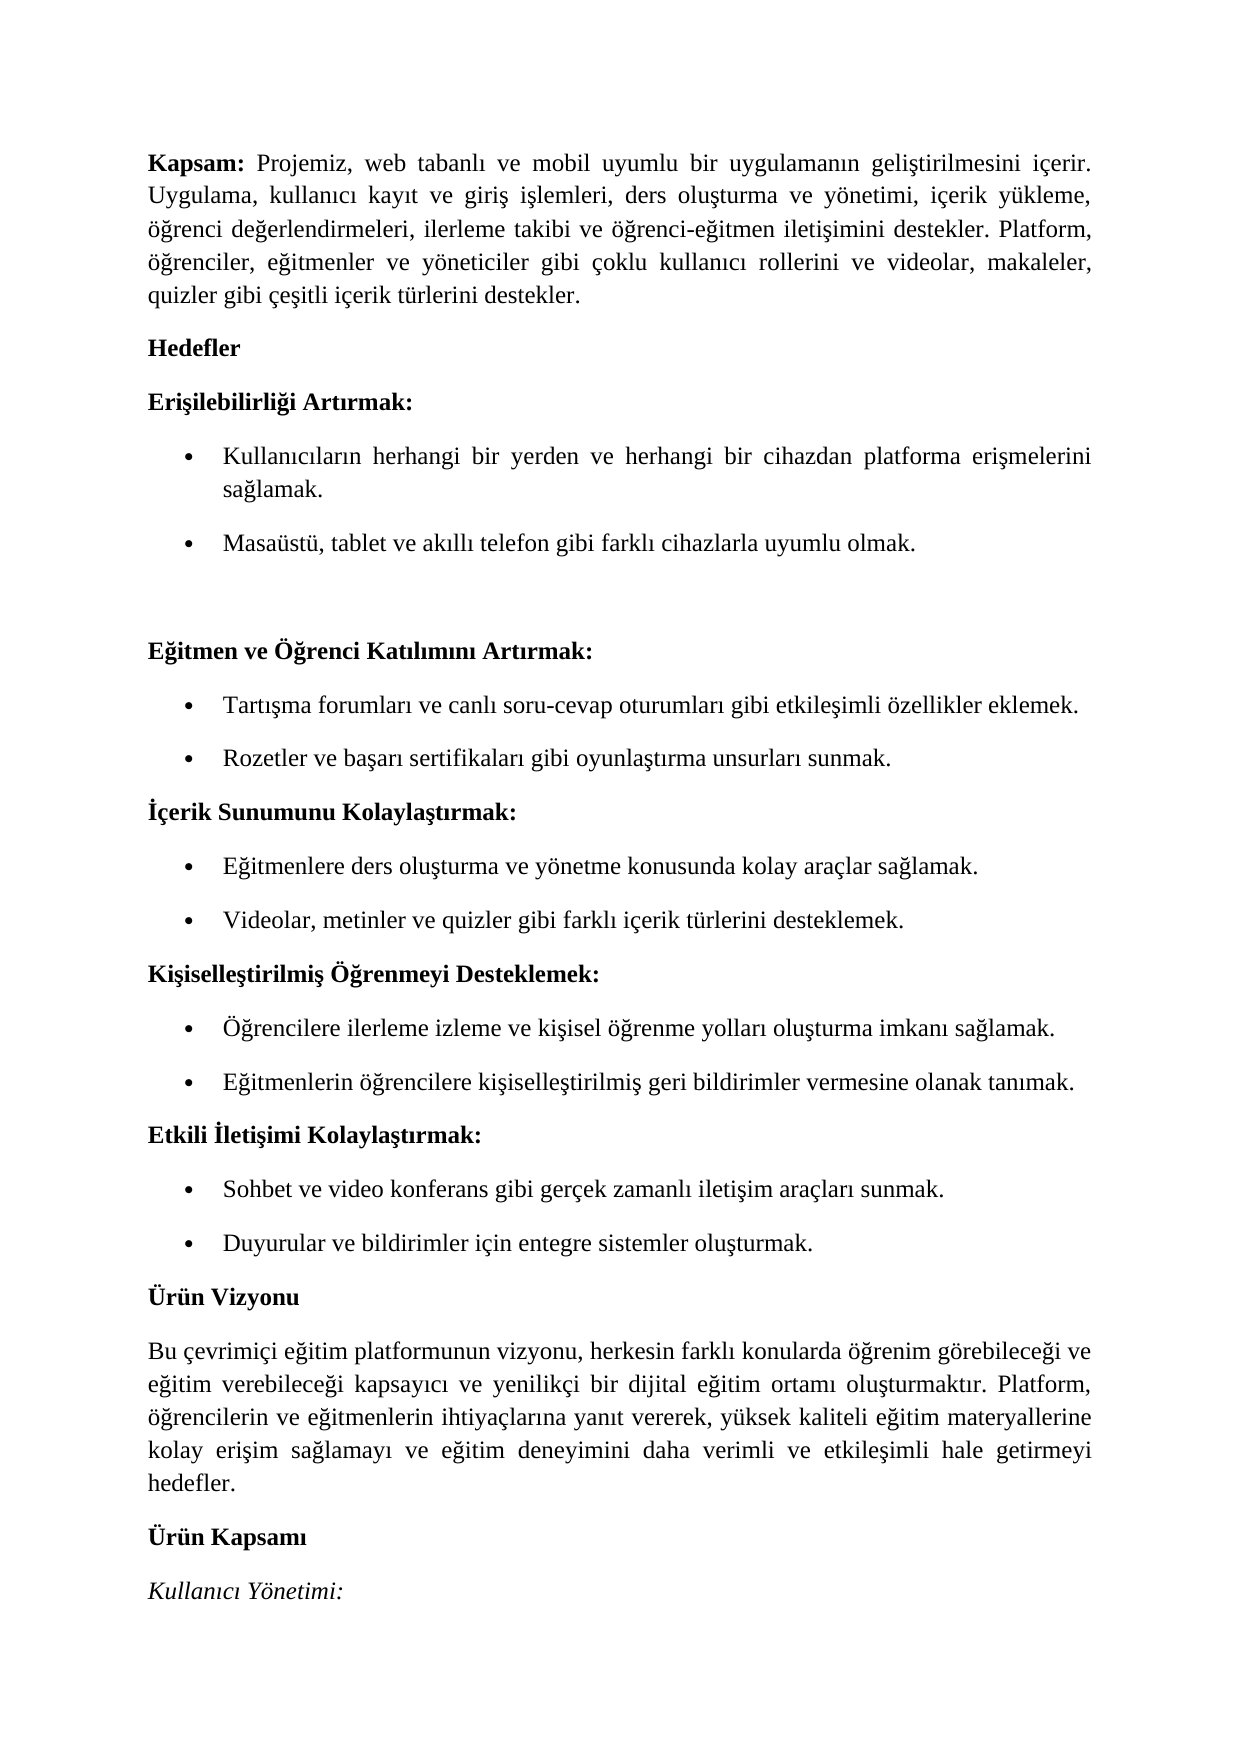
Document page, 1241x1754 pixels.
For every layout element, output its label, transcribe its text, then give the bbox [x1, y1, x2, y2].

text Hedefler [148, 333, 1093, 362]
list Duyurular ve bildirimler için entegre sistemler oluşturmak. [185, 1228, 1093, 1257]
text Kullanıcı Yönetimi: [148, 1576, 1093, 1604]
list Rozetler ve başarı sertifikaları gibi oyunlaştırma unsurları sunmak. [185, 743, 1093, 772]
text Etkili İletişimi Kolaylaştırmak: [148, 1121, 1093, 1149]
text Kişiselleştirilmiş Öğrenmeyi Desteklemek: [148, 959, 1093, 988]
list Eğitmenlere ders oluşturma ve yönetme konusunda kolay araçlar sağlamak. [185, 851, 1093, 880]
list Videolar, metinler ve quizler gibi farklı içerik türlerini desteklemek. [185, 905, 1093, 934]
text Ürün Vizyonu [148, 1282, 1093, 1311]
text Kapsam: Projemiz, web tabanlı ve mobil uyumlu bir uygulamanın geliştirilmesini içerir. Uygulama, kullanıcı kayıt ve giriş işlemleri, ders oluşturma ve yönetimi, içerik yükleme, öğrenci değerlendirmeleri, ilerleme takibi ve öğrenci-eğitmen iletişimini destekler. Platform, öğrenciler, eğitmenler ve yöneticiler gibi çoklu kullanıcı rollerini ve videolar, makaleler, quizler gibi çeşitli içerik türlerini destekler. [148, 148, 1093, 308]
text Ürün Kapsamı [148, 1522, 1093, 1551]
list Öğrencilere ilerleme izleme ve kişisel öğrenme yolları oluşturma imkanı sağlamak. [185, 1013, 1093, 1042]
list Eğitmenlerin öğrencilere kişiselleştirilmiş geri bildirimler vermesine olanak tanımak. [185, 1067, 1093, 1095]
text İçerik Sunumunu Kolaylaştırmak: [148, 797, 1093, 826]
list Tartışma forumları ve canlı soru-cevap oturumları gibi etkileşimli özellikler eklemek. [185, 690, 1093, 718]
text Eğitmen ve Öğrenci Katılımını Artırmak: [148, 636, 1093, 664]
text Erişilebilirliği Artırmak: [148, 387, 1093, 416]
list Masaüstü, tablet ve akıllı telefon gibi farklı cihazlarla uyumlu olmak. [185, 528, 1093, 557]
text Bu çevrimiçi eğitim platformunun vizyonu, herkesin farklı konularda öğrenim görebileceği ve eğitim verebileceği kapsayıcı ve yenilikçi bir dijital eğitim ortamı oluşturmaktır. Platform, öğrencilerin ve eğitmenlerin ihtiyaçlarına yanıt vererek, yüksek kaliteli eğitim materyallerine kolay erişim sağlamayı ve eğitim deneyimini daha verimli ve etkileşimli hale getirmeyi hedefler. [148, 1336, 1093, 1497]
list Kullanıcıların herhangi bir yerden ve herhangi bir cihazdan platforma erişmelerini sağlamak. [185, 441, 1093, 503]
list Sohbet ve video konferans gibi gerçek zamanlı iletişim araçları sunmak. [185, 1174, 1093, 1203]
